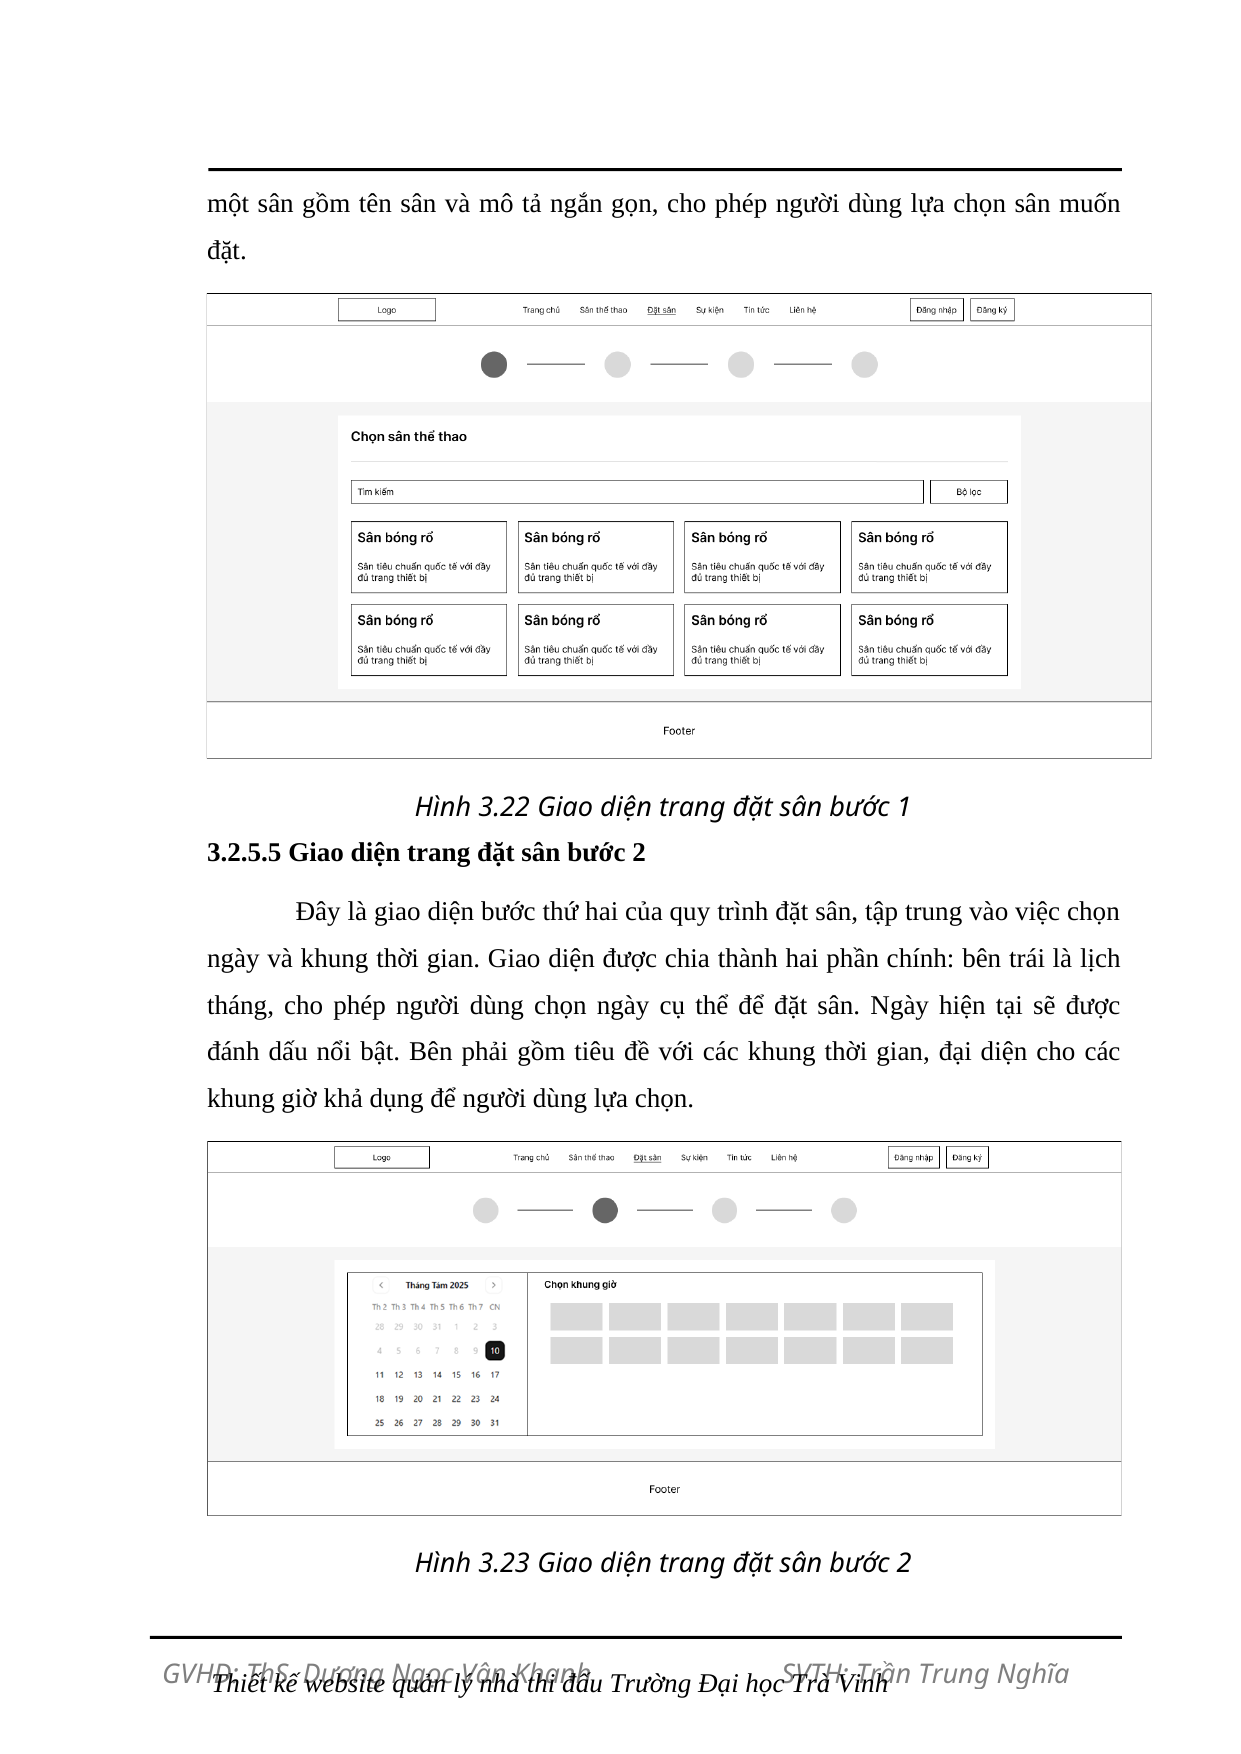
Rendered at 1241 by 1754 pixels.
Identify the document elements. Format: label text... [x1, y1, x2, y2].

picture [206, 293, 1152, 759]
text Đây là giao diện bước thứ hai của quy trình đặt sân, tập trung vào việc chọn ngày và khung thời gian. Giao diện được chia thành hai phần chính: bên trái là lịch tháng, cho phép người dùng chọn ngày cụ thể để đặt sân. Ngày hiện tại sẽ được đánh dấu nổi bật. Bên phải gồm tiêu đề với các khung thời gian, đại diện cho các khung giờ khả dụng để người dùng lựa chọn. [207, 896, 1122, 1113]
picture [207, 1141, 1122, 1516]
subtitle Giao diện trang đặt sân bước 2 [207, 836, 1122, 867]
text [207, 148, 1122, 265]
